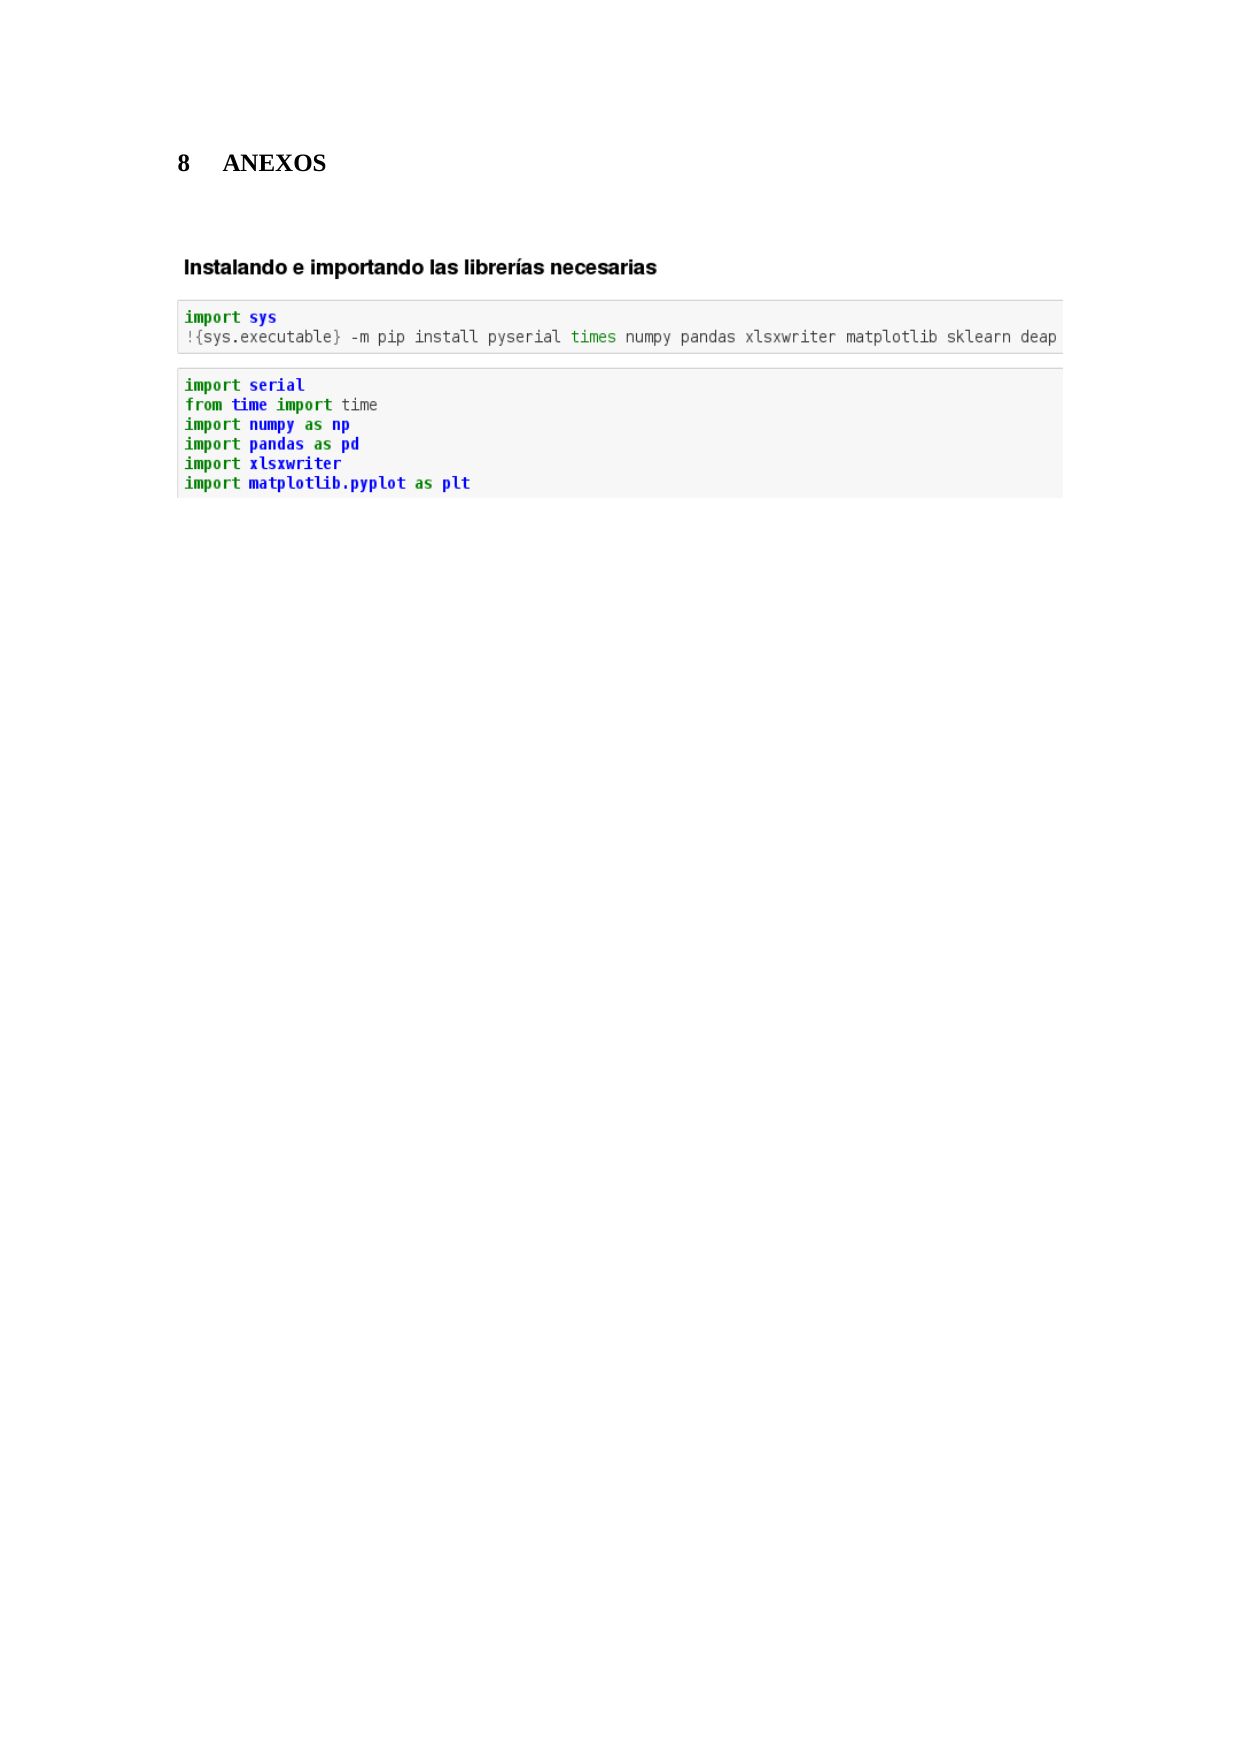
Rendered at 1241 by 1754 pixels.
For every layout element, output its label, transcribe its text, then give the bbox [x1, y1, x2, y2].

subtitle ANEXOS [177, 148, 1063, 176]
picture [177, 233, 1063, 498]
